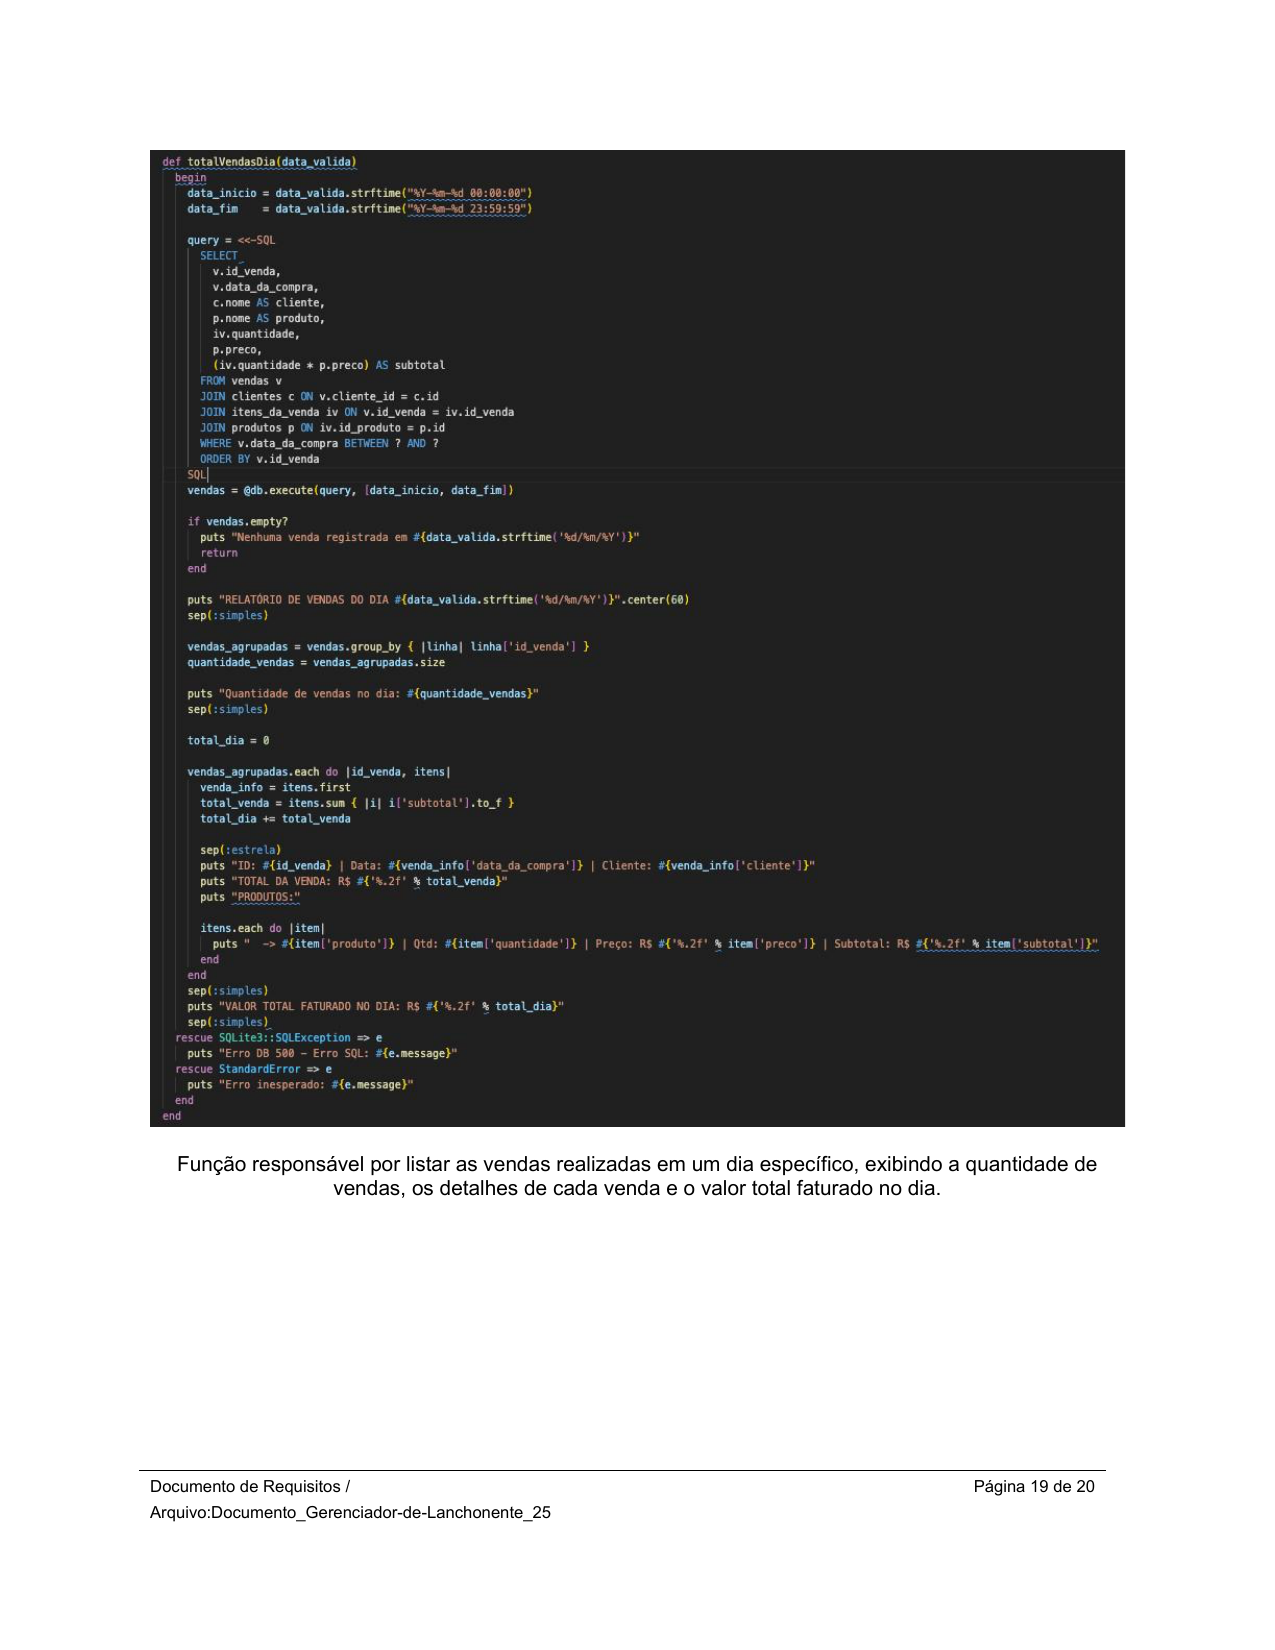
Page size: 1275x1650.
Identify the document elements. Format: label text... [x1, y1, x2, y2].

picture [150, 150, 1125, 1127]
text Função responsável por listar as vendas realizadas em um dia específico, exibindo a quantidade de vendas, os detalhes de cada venda e o valor total faturado no dia. [150, 1152, 1125, 1200]
